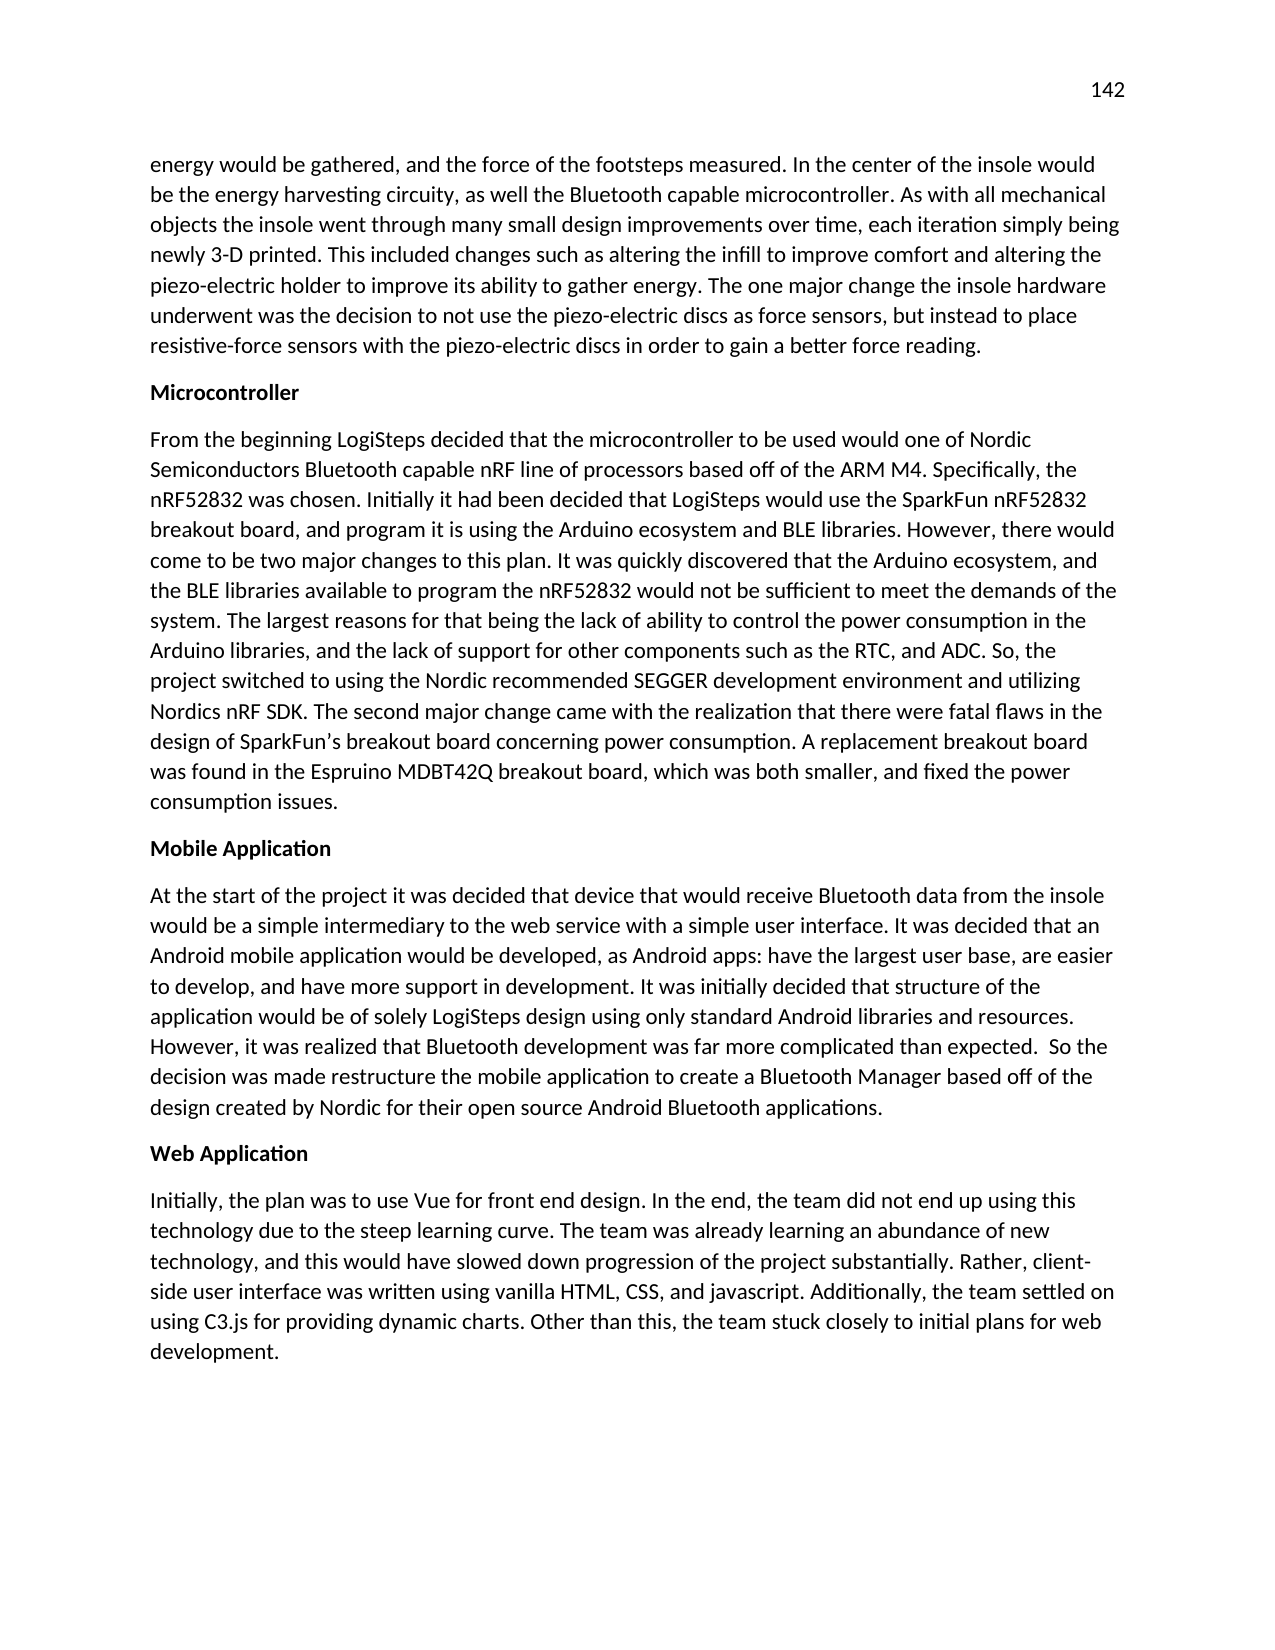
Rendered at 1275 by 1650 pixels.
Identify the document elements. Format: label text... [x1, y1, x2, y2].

text Mobile Application [150, 834, 1125, 862]
text Web Application [150, 1139, 1125, 1168]
text Microcontroller [150, 378, 1125, 406]
text Initially, the plan was to use Vue for front end design. In the end, the team did not end up using this technology due to the steep learning curve. The team was already learning an abundance of new technology, and this would have slowed down progression of the project substantially. Rather, client-side user interface was written using vanilla HTML, CSS, and javascript. Additionally, the team settled on using C3.js for providing dynamic charts. Other than this, the team stuck closely to initial plans for web development. [150, 1186, 1125, 1366]
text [150, 150, 1125, 359]
text At the start of the project it was decided that device that would receive Bluetooth data from the insole would be a simple intermediary to the web service with a simple user interface. It was decided that an Android mobile application would be developed, as Android apps: have the largest user base, are easier to develop, and have more support in development. It was initially decided that structure of the application would be of solely LogiSteps design using only standard Android libraries and resources. However, it was realized that Bluetooth development was far more complicated than expected. So the decision was made restructure the mobile application to create a Bluetooth Manager based off of the design created by Nordic for their open source Android Bluetooth applications. [150, 881, 1125, 1121]
text From the beginning LogiSteps decided that the microcontroller to be used would one of Nordic Semiconductors Bluetooth capable nRF line of processors based off of the ARM M4. Specifically, the nRF52832 was chosen. Initially it had been decided that LogiSteps would use the SparkFun nRF52832 breakout board, and program it is using the Arduino ecosystem and BLE libraries. However, there would come to be two major changes to this plan. It was quickly discovered that the Arduino ecosystem, and the BLE libraries available to program the nRF52832 would not be sufficient to meet the demands of the system. The largest reasons for that being the lack of ability to control the power consumption in the Arduino libraries, and the lack of support for other components such as the RTC, and ADC. So, the project switched to using the Nordic recommended SEGGER development environment and utilizing Nordics nRF SDK. The second major change came with the realization that there were fatal flaws in the design of SparkFun’s breakout board concerning power consumption. A replacement breakout board was found in the Espruino MDBT42Q breakout board, which was both smaller, and fixed the power consumption issues. [150, 425, 1125, 816]
